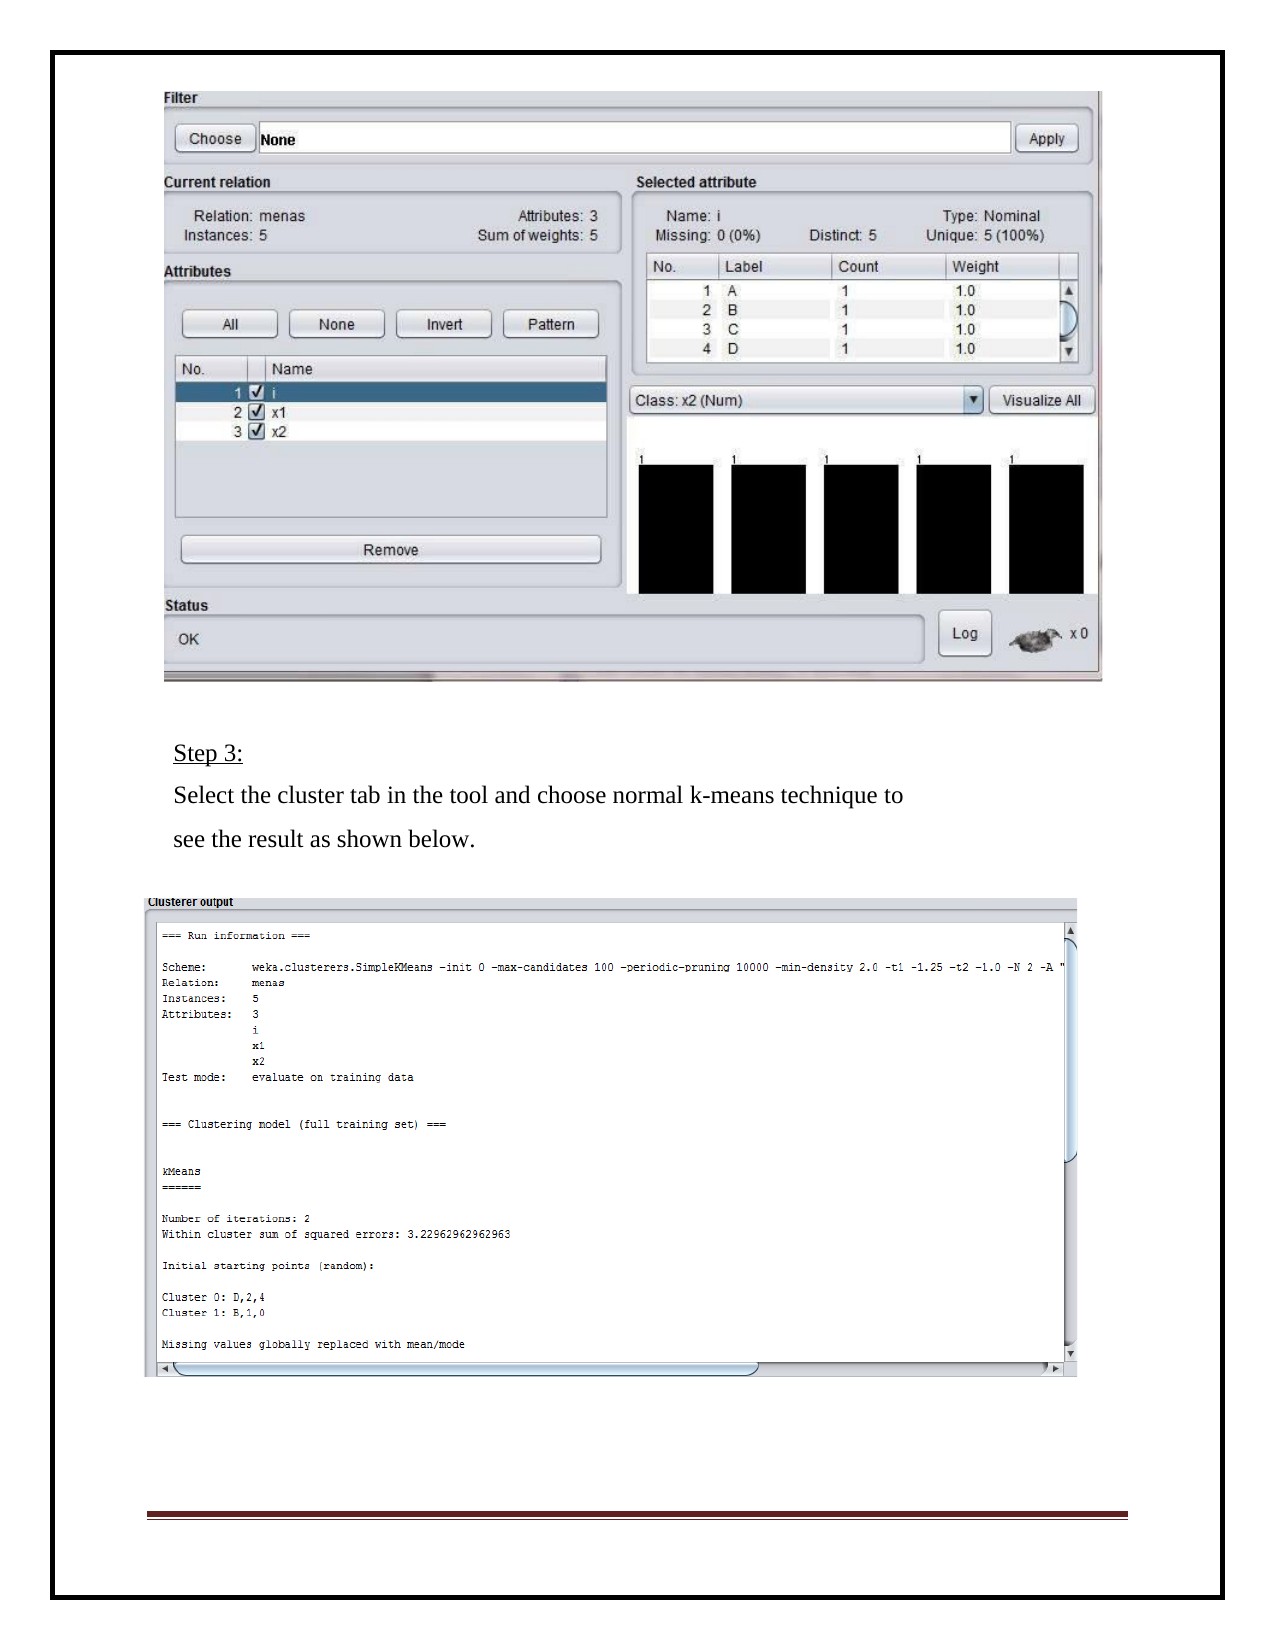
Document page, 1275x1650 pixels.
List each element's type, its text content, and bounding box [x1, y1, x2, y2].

text Select the cluster tab in the tool and choose normal k-means technique to see the result as shown below. [173, 781, 939, 852]
picture [143, 898, 1078, 1377]
text Step 3: [173, 738, 1204, 766]
picture [164, 91, 1103, 682]
